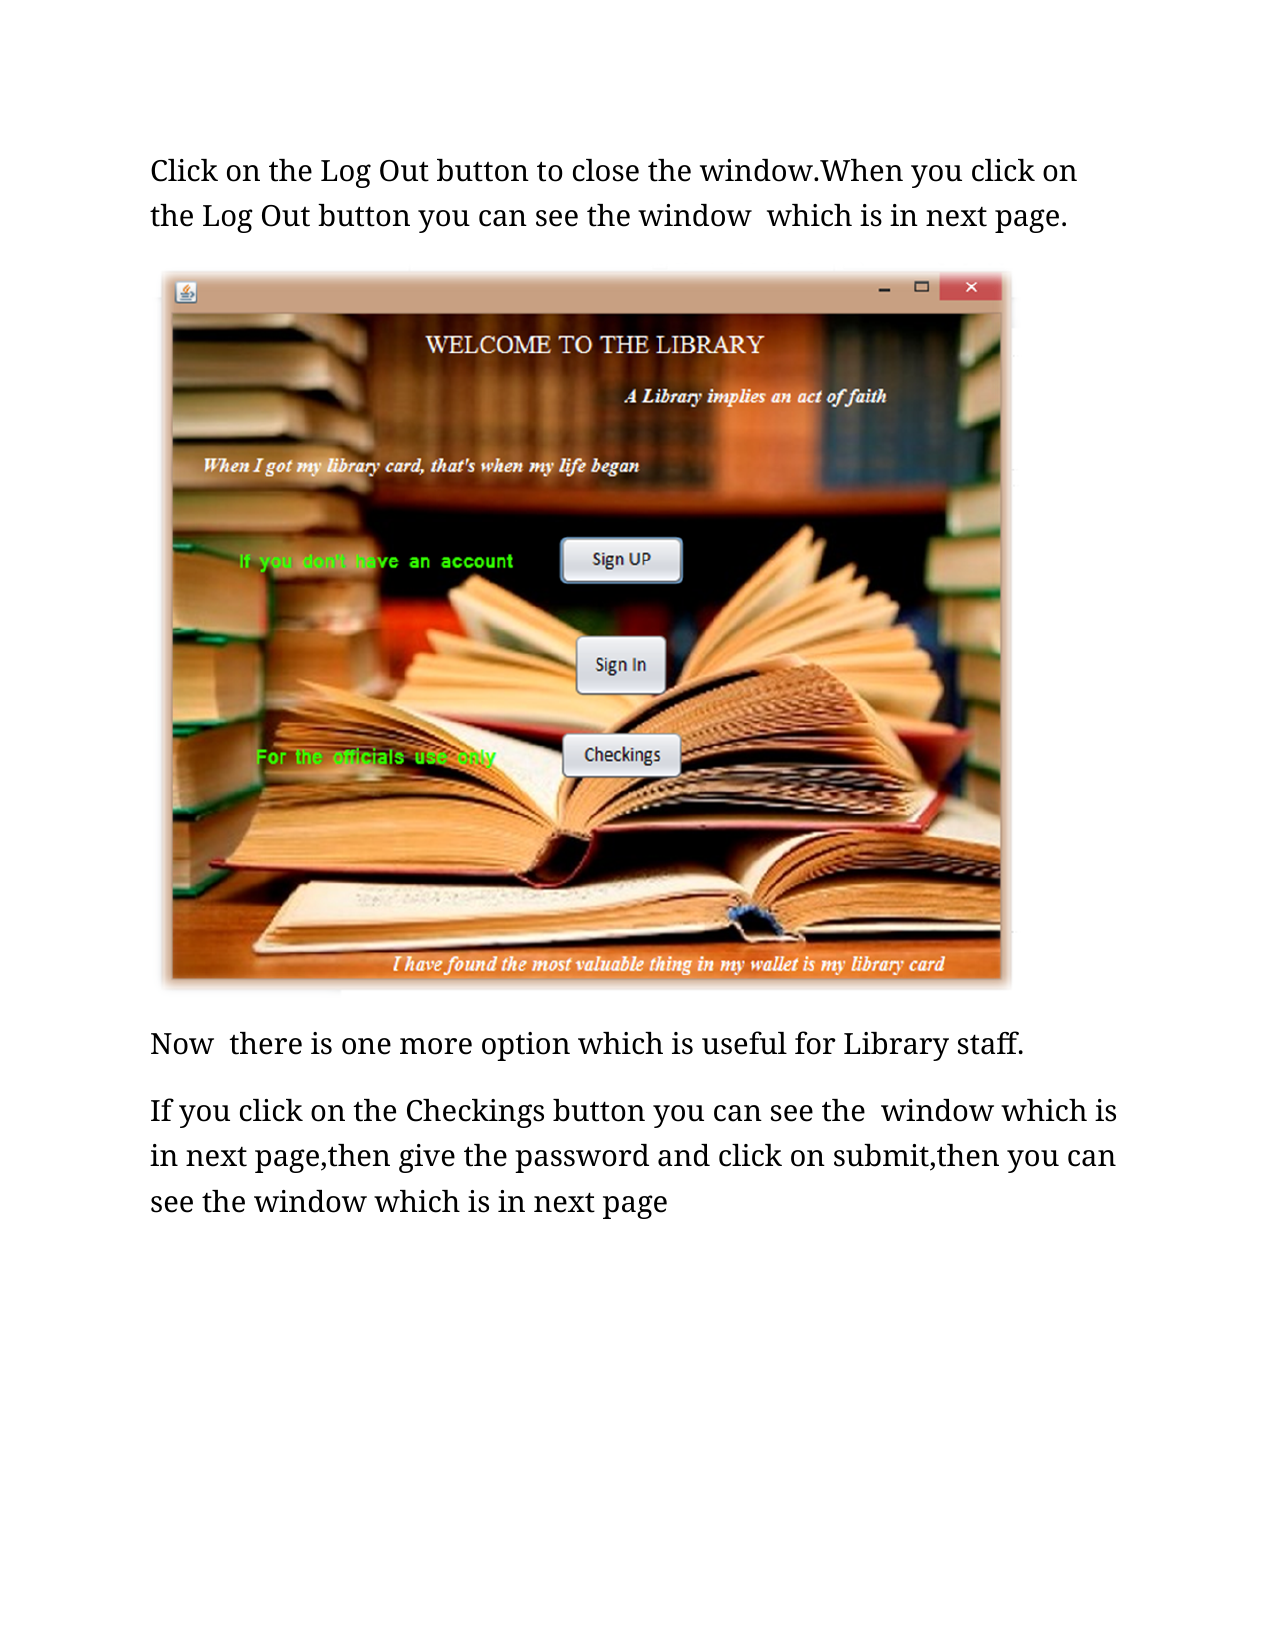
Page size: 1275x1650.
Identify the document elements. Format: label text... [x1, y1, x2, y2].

text Now there is one more option which is useful for Library staff. [150, 1023, 1125, 1063]
picture [150, 262, 1022, 999]
text If you click on the Checkings button you can see the window which is in next page,then give the password and click on submit,then you can see the window which is in next page [150, 1090, 1125, 1221]
text Click on the Log Out button to close the window.When you click on the Log Out button you can see the window which is in next page. [150, 150, 1125, 235]
